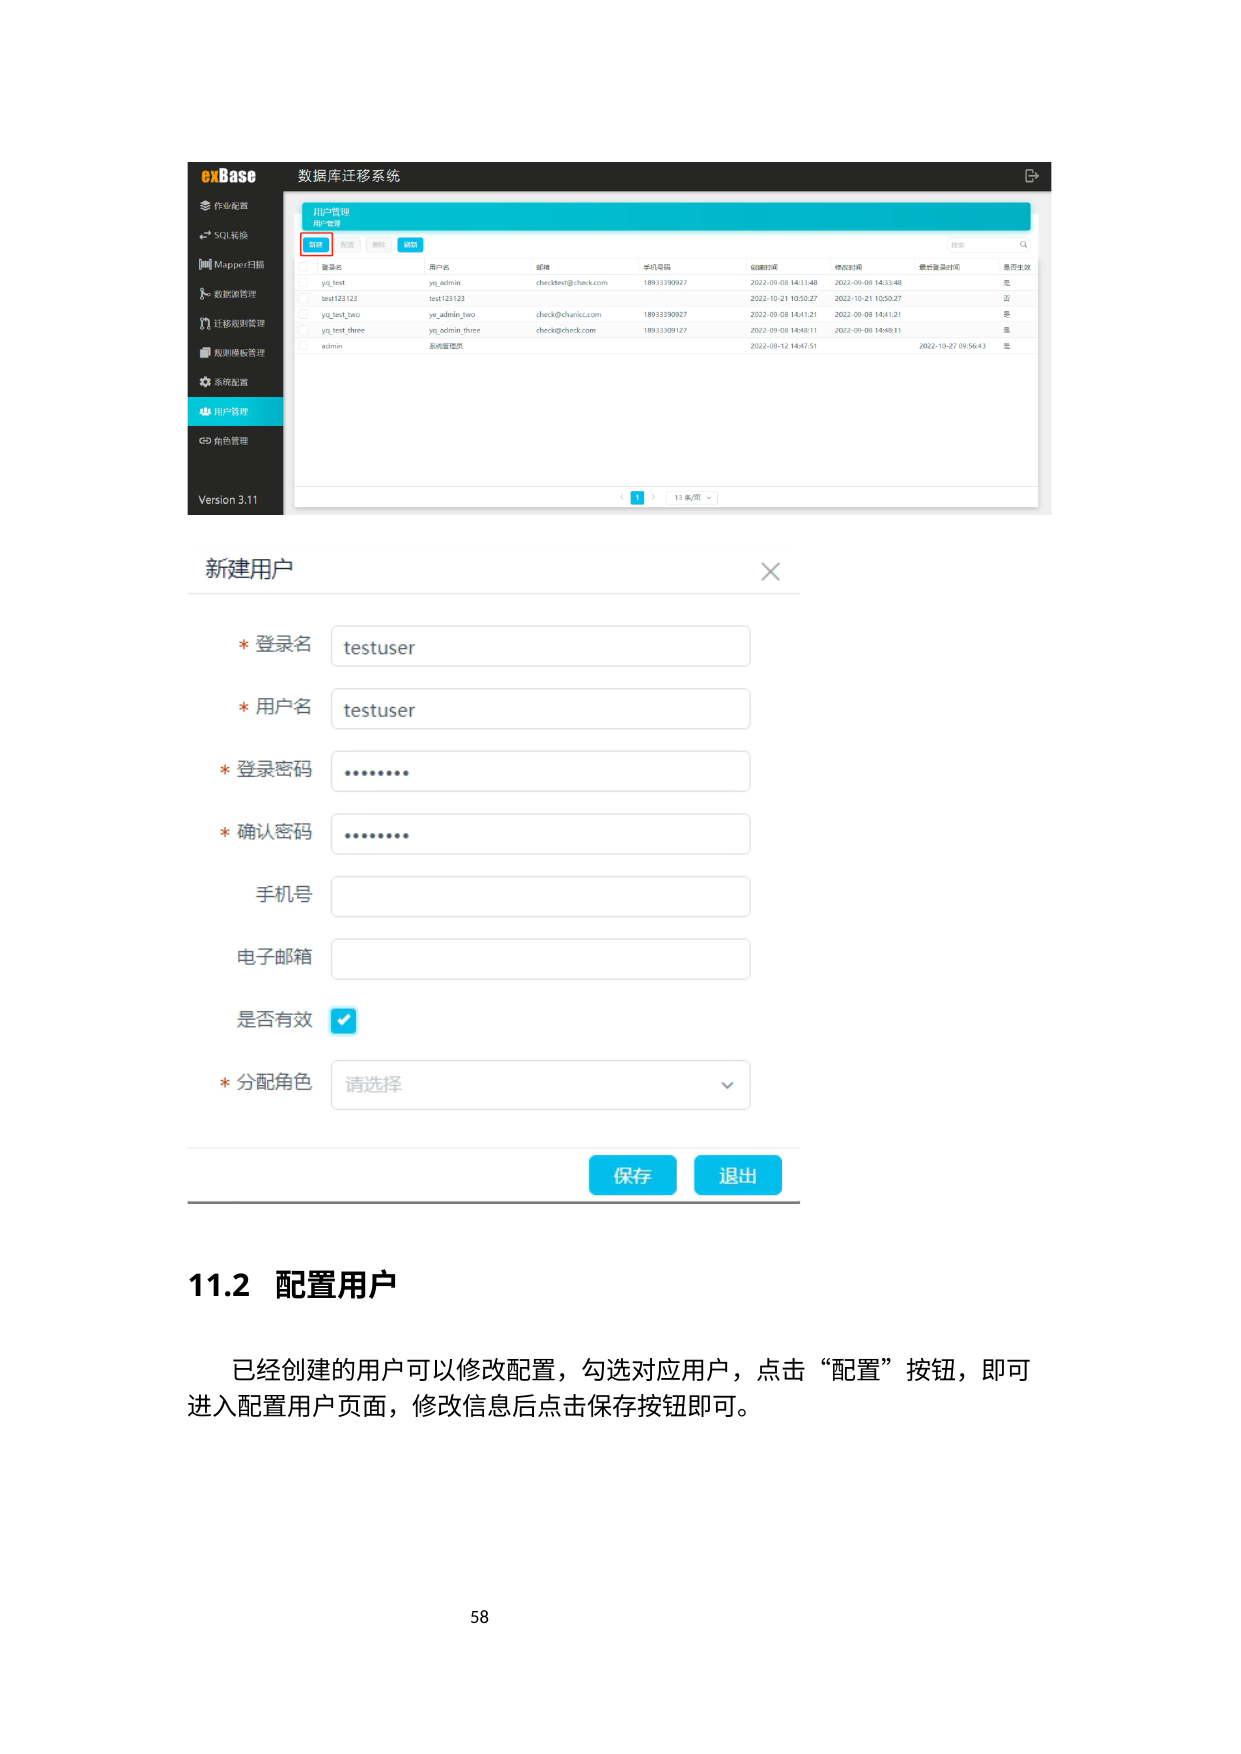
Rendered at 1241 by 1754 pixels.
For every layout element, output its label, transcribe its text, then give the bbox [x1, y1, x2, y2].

subtitle 配置用户 [187, 1250, 1031, 1315]
picture [187, 548, 800, 1204]
picture [187, 162, 1052, 515]
text 已经创建的用户可以修改配置，勾选对应用户，点击“配置”按钮，即可进入配置用户页面，修改信息后点击保存按钮即可。 [187, 1350, 1053, 1423]
